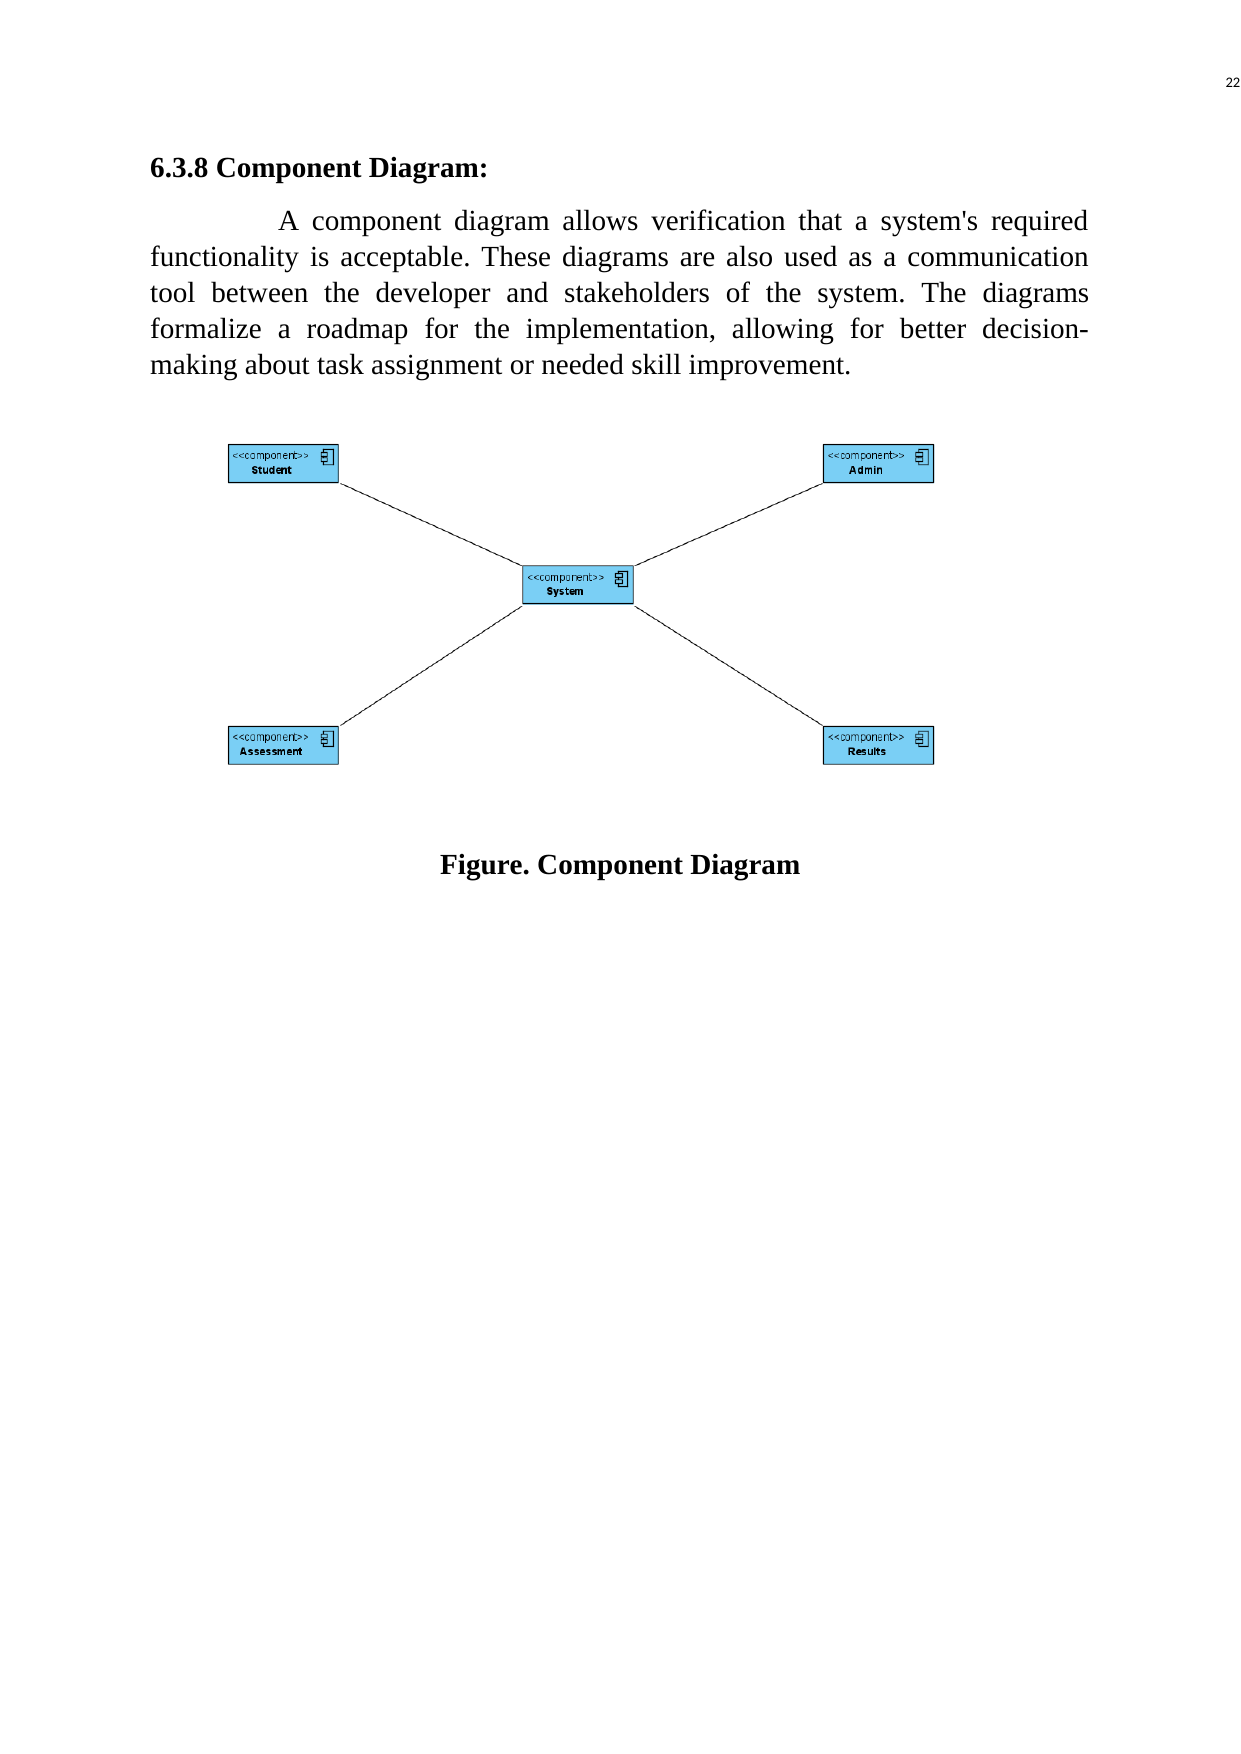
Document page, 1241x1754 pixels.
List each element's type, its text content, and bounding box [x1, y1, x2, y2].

picture [150, 400, 1023, 829]
text Figure. Component Diagram [150, 847, 1090, 881]
text A component diagram allows verification that a system's required functionality is acceptable. These diagrams are also used as a communication tool between the developer and stakeholders of the system. The diagrams formalize a roadmap for the implementation, allowing for better decision-making about task assignment or needed skill improvement. [150, 203, 1090, 381]
text 6.3.8 Component Diagram: [150, 150, 1090, 183]
